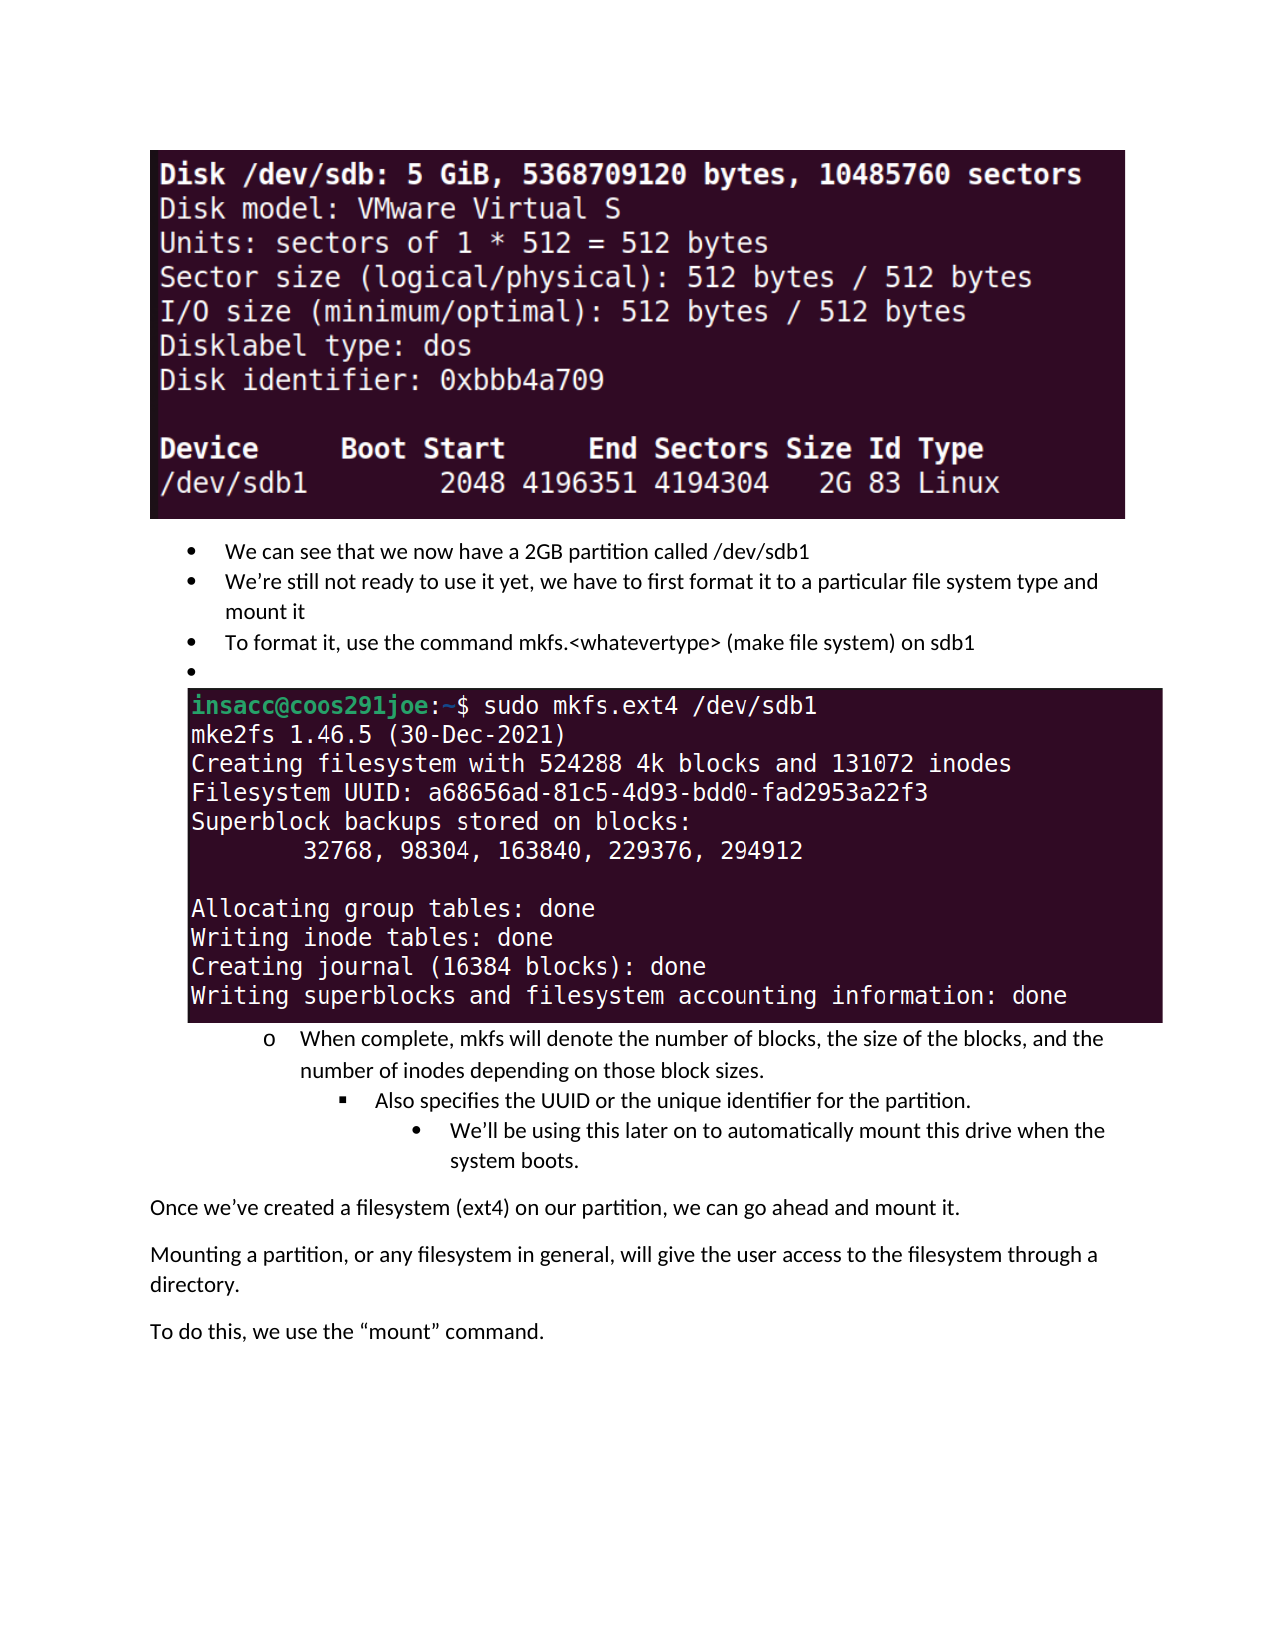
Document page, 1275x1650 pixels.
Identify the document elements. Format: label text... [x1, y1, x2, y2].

picture [187, 688, 1163, 1023]
text To do this, we use the “mount” command. [150, 1317, 1125, 1345]
list To format it, use the command mkfs.<whatevertype> (make file system) on sdb1 [187, 628, 1125, 656]
list When complete, mkfs will denote the number of blocks, the size of the blocks, and the number of inodes depending on those block sizes. [262, 1024, 1125, 1084]
list We can see that we now have a 2GB partition called /dev/sdb1 [187, 537, 1125, 565]
picture [150, 150, 1125, 519]
text Once we’ve created a filesystem (ext4) on our partition, we can go ahead and mount it. [150, 1193, 1125, 1221]
list We’ll be using this later on to automatically mount this drive when the system boots. [412, 1116, 1125, 1174]
text Mounting a partition, or any filesystem in general, will give the user access to the filesystem through a directory. [150, 1240, 1125, 1298]
list Also specifies the UUID or the unique identifier for the partition. [337, 1086, 1125, 1114]
list We’re still not ready to use it yet, we have to first format it to a particular file system type and mount it [187, 567, 1125, 625]
